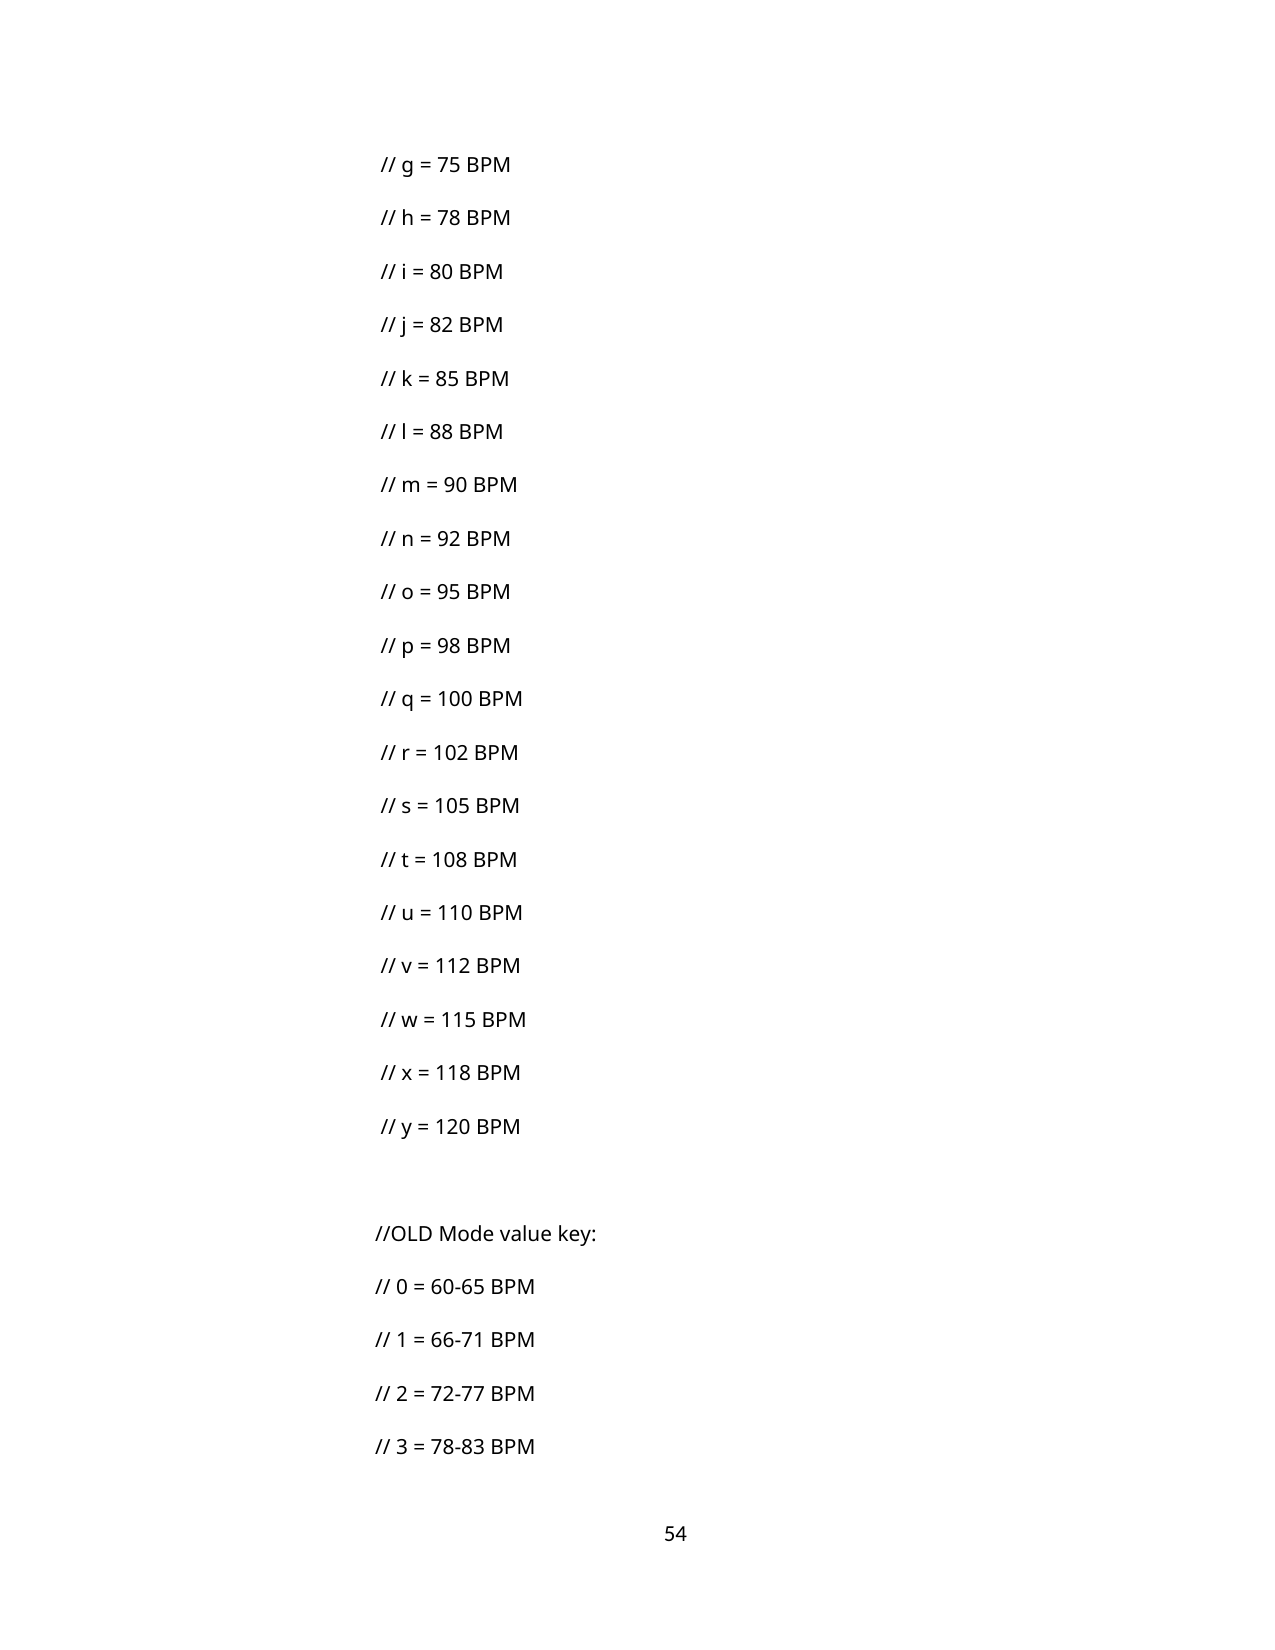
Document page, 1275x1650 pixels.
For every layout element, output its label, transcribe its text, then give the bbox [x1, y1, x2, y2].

text // o = 95 BPM [225, 577, 1125, 606]
text // t = 108 BPM [225, 845, 1125, 873]
text // 1 = 66-71 BPM [225, 1326, 1125, 1354]
text // s = 105 BPM [225, 791, 1125, 820]
text // i = 80 BPM [225, 257, 1125, 285]
text // h = 78 BPM [225, 203, 1125, 232]
text // p = 98 BPM [225, 631, 1125, 659]
text // w = 115 BPM [225, 1005, 1125, 1033]
text // x = 118 BPM [225, 1058, 1125, 1087]
text // q = 100 BPM [225, 684, 1125, 713]
text // v = 112 BPM [225, 952, 1125, 980]
text // k = 85 BPM [225, 364, 1125, 392]
text // 2 = 72-77 BPM [225, 1379, 1125, 1407]
text //OLD Mode value key: [225, 1219, 1125, 1247]
text // j = 82 BPM [225, 310, 1125, 339]
text // r = 102 BPM [225, 738, 1125, 766]
text // u = 110 BPM [225, 898, 1125, 927]
text // l = 88 BPM [225, 417, 1125, 446]
text // g = 75 BPM [225, 150, 1125, 178]
text // m = 90 BPM [225, 471, 1125, 499]
text // n = 92 BPM [225, 524, 1125, 552]
text // 3 = 78-83 BPM [225, 1432, 1125, 1461]
text // y = 120 BPM [225, 1112, 1125, 1140]
text // 0 = 60-65 BPM [225, 1272, 1125, 1301]
